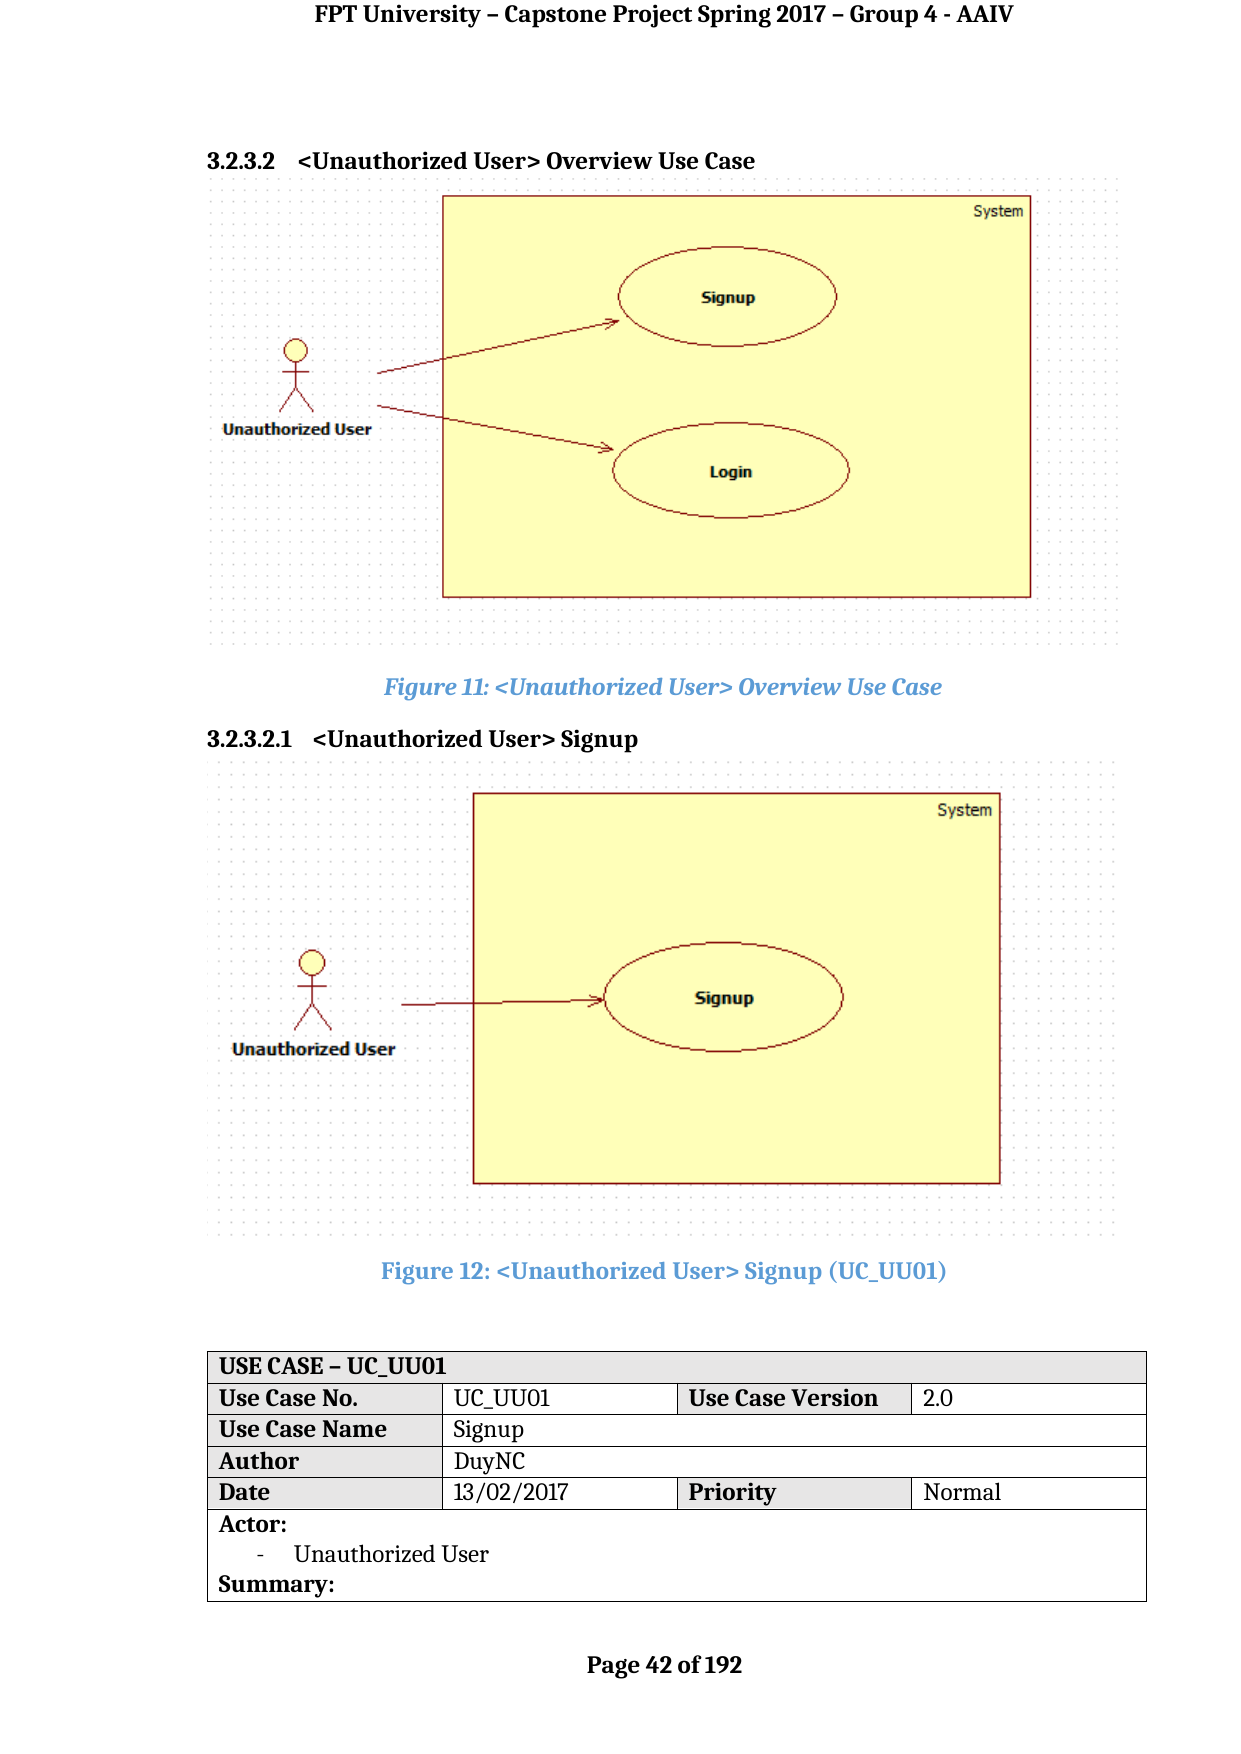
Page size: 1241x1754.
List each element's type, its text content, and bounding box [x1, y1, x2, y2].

table_cell Use Case Name [208, 1415, 442, 1446]
table_cell Use Case Version [678, 1384, 911, 1414]
table_cell Author [208, 1447, 442, 1477]
subtitle <Unauthorized User> Signup [207, 724, 1122, 753]
table_cell UC_UU01 [443, 1384, 677, 1414]
table_cell Normal [912, 1478, 1146, 1508]
text Figure 12: <Unauthorized User> Signup (UC_UU01) [207, 1257, 1122, 1286]
picture [207, 177, 1122, 652]
table_cell DuyNC [443, 1447, 1146, 1477]
picture [207, 755, 1122, 1239]
text Figure 11: <Unauthorized User> Overview Use Case [207, 673, 1122, 702]
table_header USE CASE – UC_UU01 [208, 1352, 1146, 1383]
subtitle <Unauthorized User> Overview Use Case [207, 147, 1122, 176]
table_cell 2.0 [912, 1384, 1146, 1414]
table_cell Date [208, 1478, 442, 1508]
table_cell 13/02/2017 [443, 1478, 677, 1508]
table_cell Signup [443, 1415, 1146, 1446]
table_cell Priority [678, 1478, 911, 1508]
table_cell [208, 1510, 1146, 1601]
table_cell Use Case No. [208, 1384, 442, 1414]
